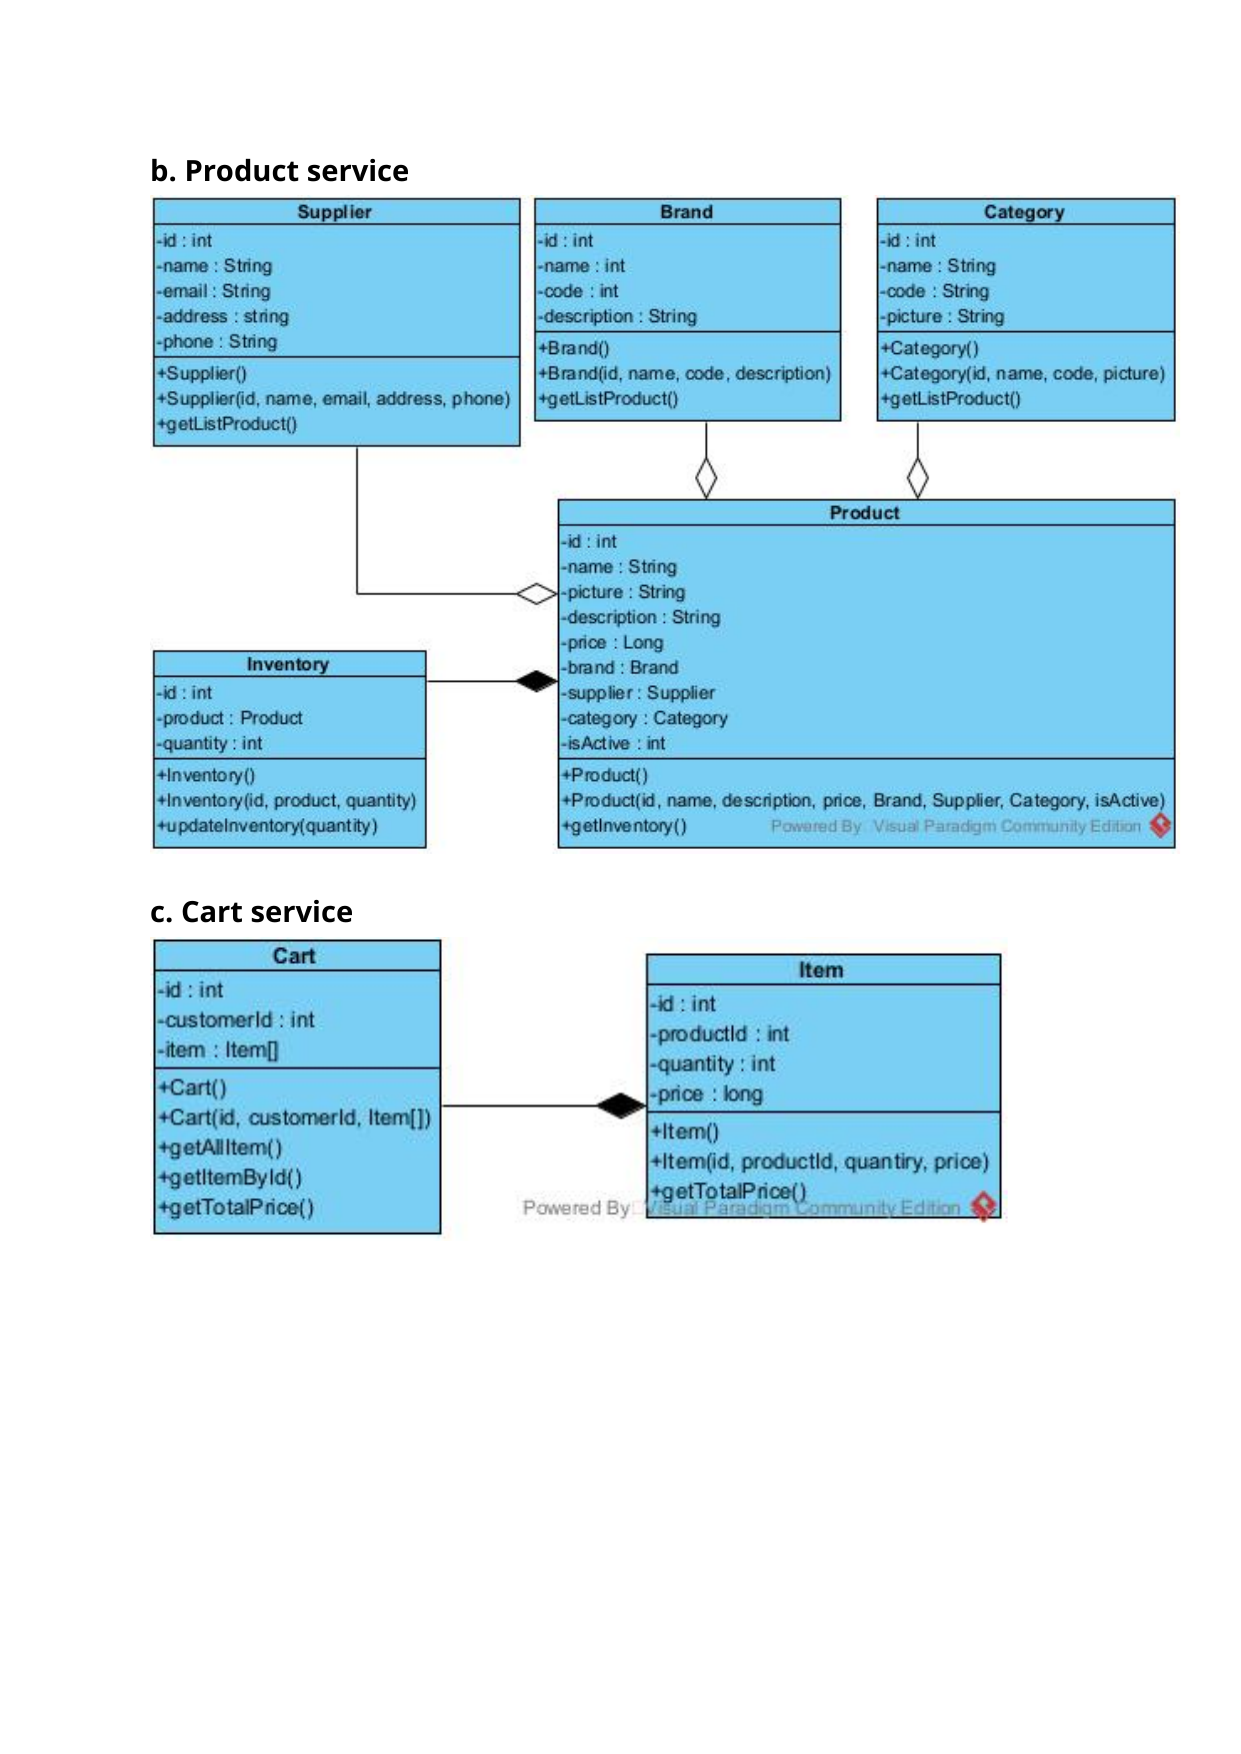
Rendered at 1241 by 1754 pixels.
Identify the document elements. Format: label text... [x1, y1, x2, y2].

picture [150, 937, 1008, 1241]
picture [150, 195, 1180, 854]
subtitle b. Product service [150, 150, 1090, 190]
subtitle c. Cart service [150, 891, 1090, 931]
